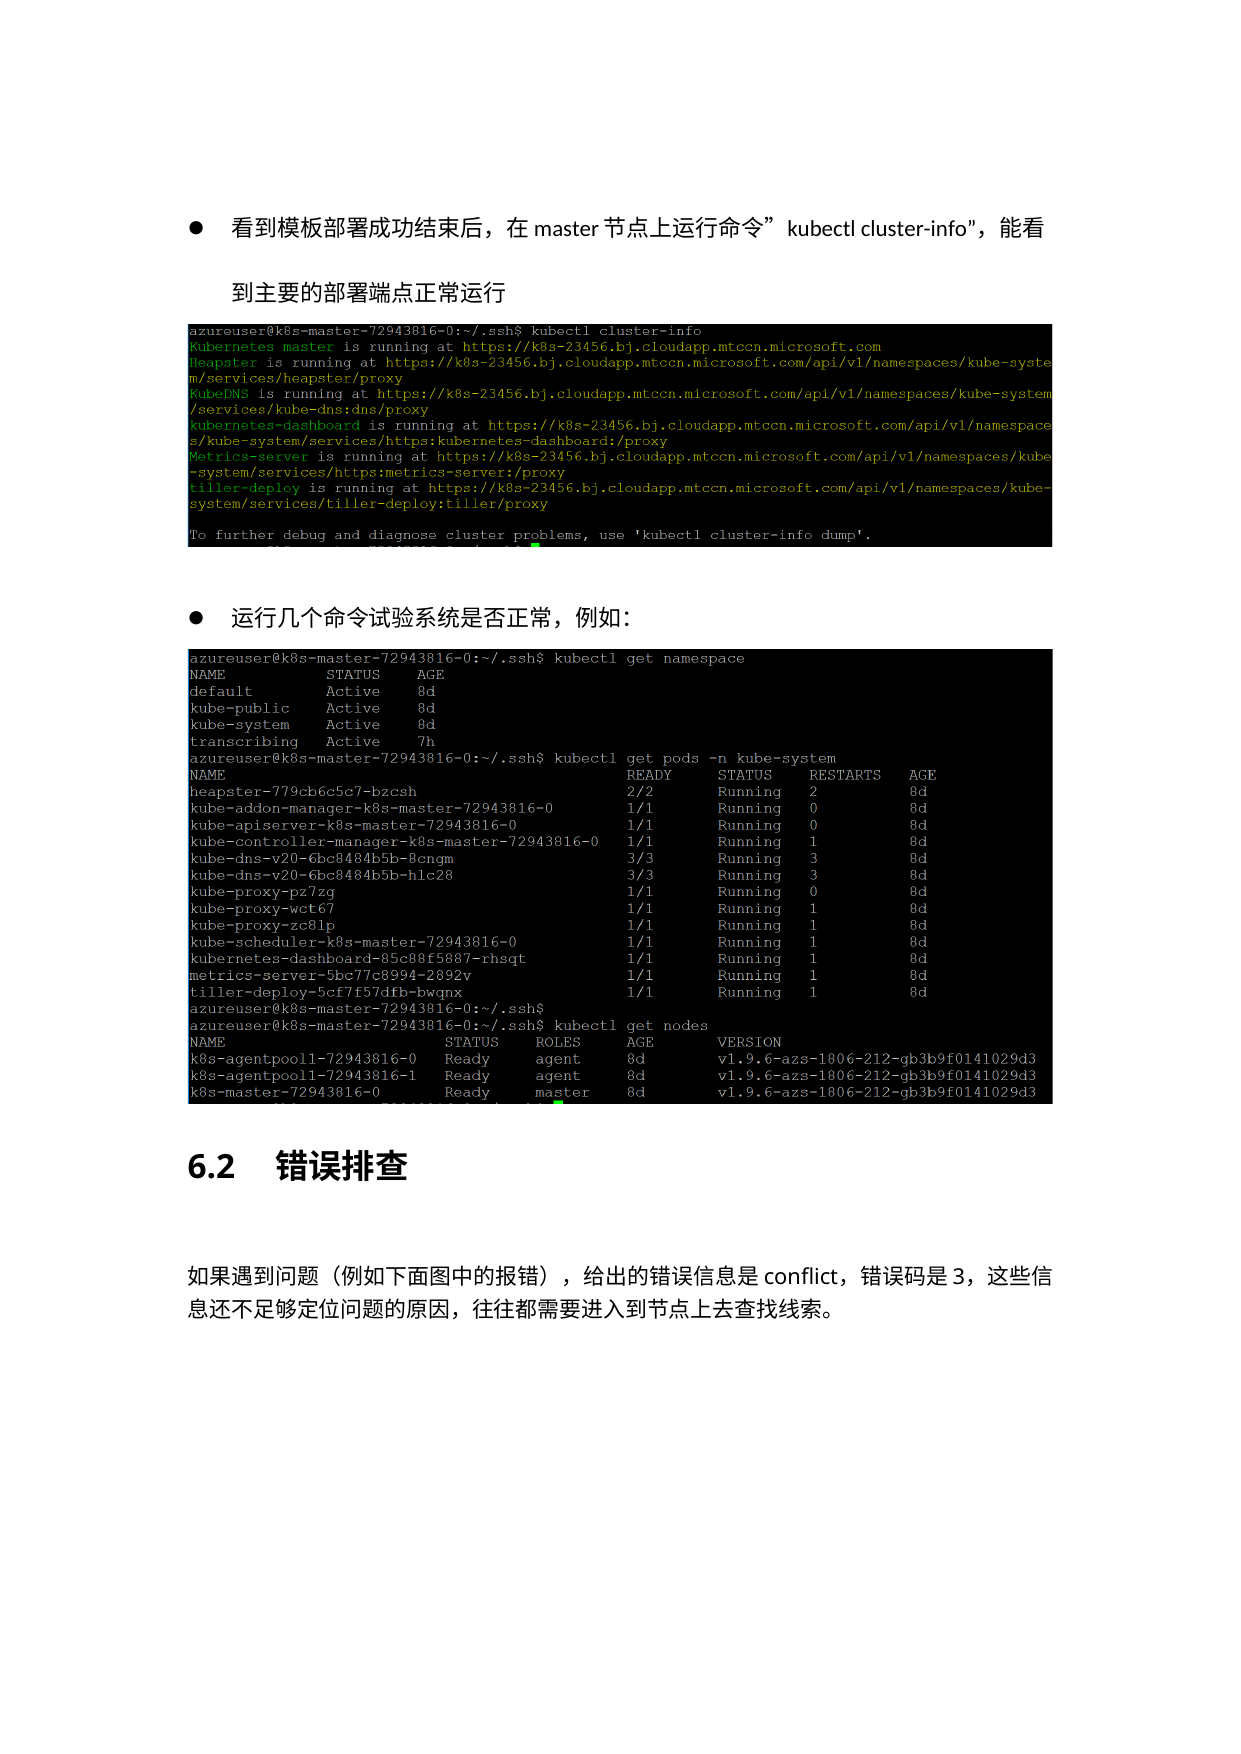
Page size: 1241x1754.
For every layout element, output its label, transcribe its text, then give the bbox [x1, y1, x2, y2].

list 运行几个命令试验系统是否正常，例如： [187, 584, 1053, 649]
picture [187, 649, 1053, 1104]
list 看到模板部署成功结束后，在master节点上运行命令”kubectl cluster-info”，能看到主要的部署端点正常运行 [187, 194, 1053, 324]
picture [187, 324, 1053, 547]
subtitle 错误排查 [187, 1132, 1053, 1197]
text 如果遇到问题（例如下面图中的报错），给出的错误信息是conflict，错误码是3，这些信息还不足够定位问题的原因，往往都需要进入到节点上去查找线索。 [187, 1259, 1053, 1324]
